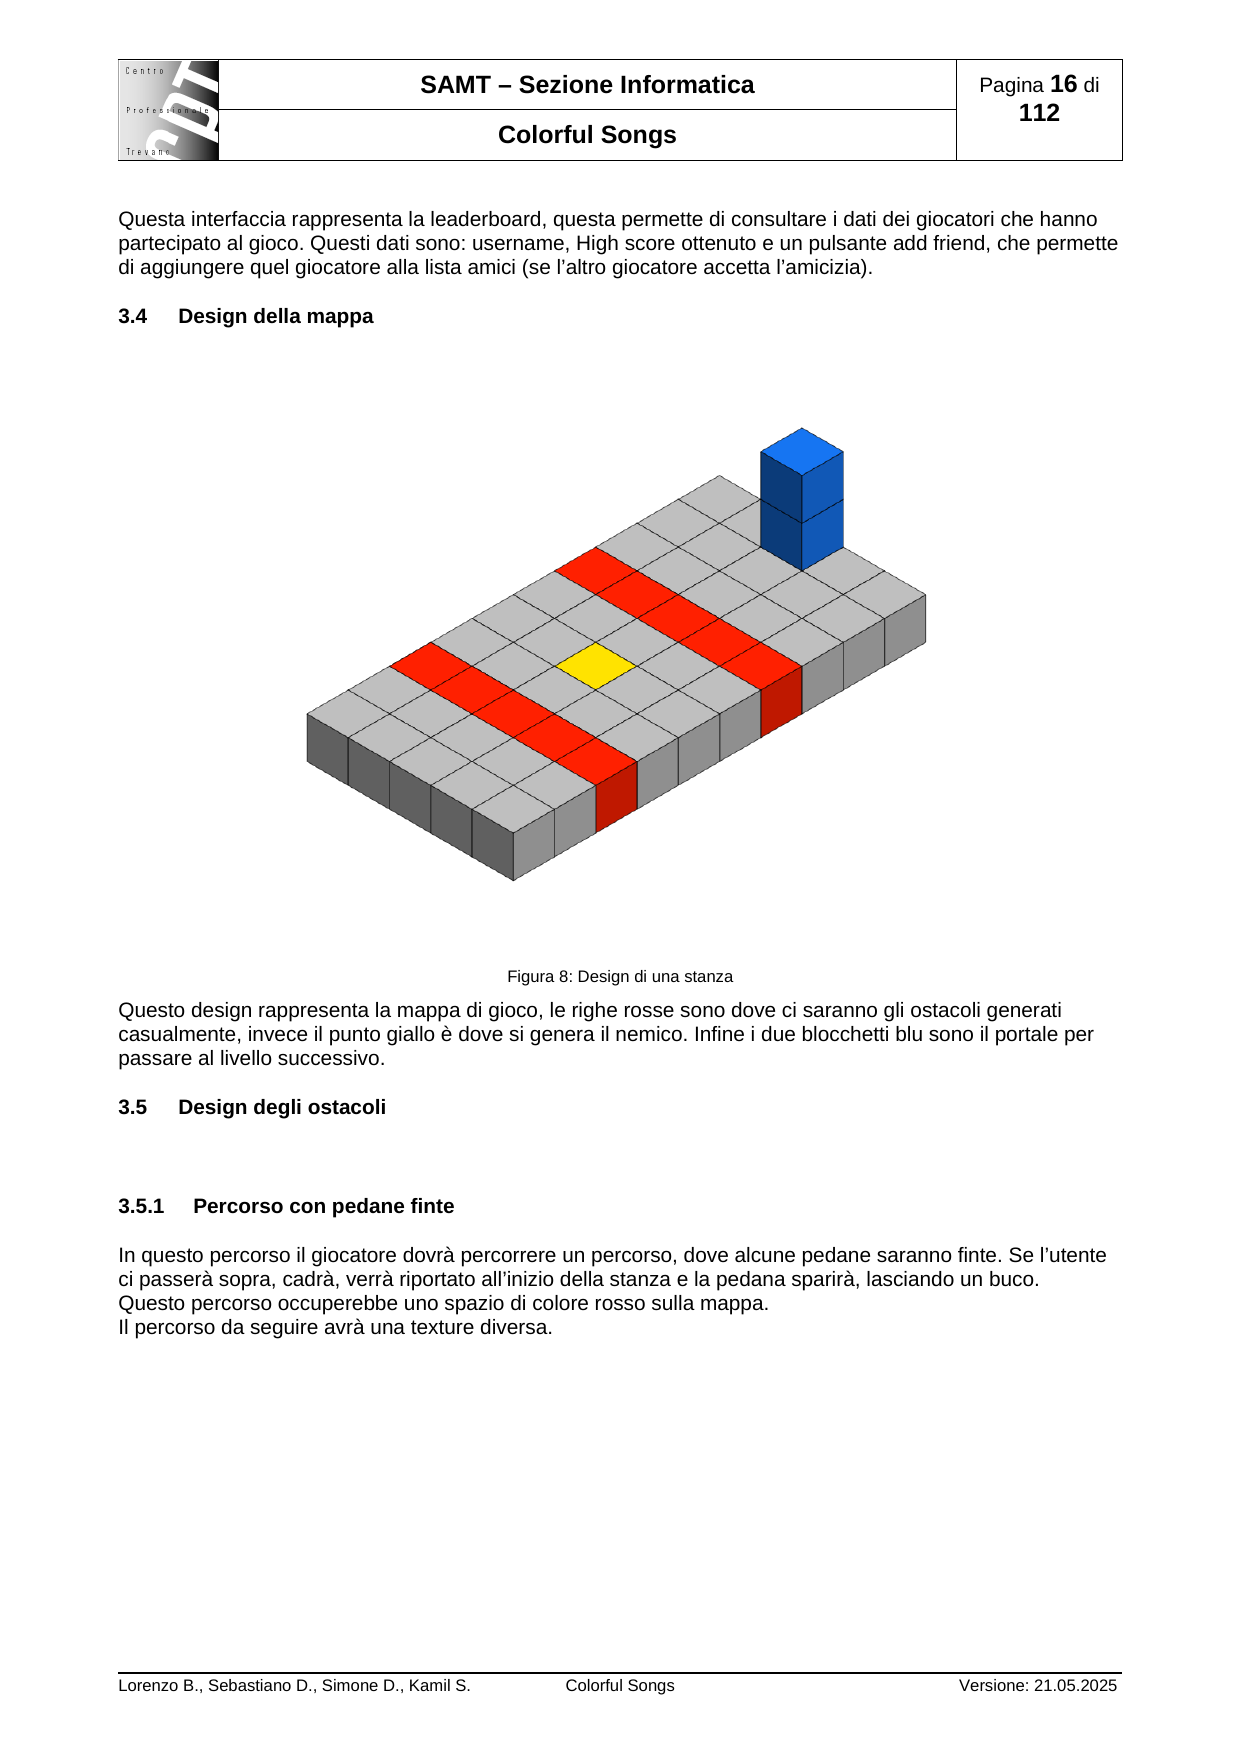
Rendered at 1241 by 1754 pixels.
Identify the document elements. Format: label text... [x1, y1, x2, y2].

picture [118, 60, 219, 160]
subtitle Percorso con pedane finte [118, 1194, 1122, 1218]
text Il percorso da seguire avrà una texture diversa. [118, 1315, 1122, 1339]
subtitle Design degli ostacoli [118, 1095, 1122, 1119]
text Figura 8: Design di una stanza [118, 967, 1122, 986]
text Questa interfaccia rappresenta la leaderboard, questa permette di consultare i dati dei giocatori che hanno partecipato al gioco. Questi dati sono: username, High score ottenuto e un pulsante add friend, che permette di aggiungere quel giocatore alla lista amici (se l’altro giocatore accetta l’amicizia). [118, 207, 1122, 279]
text In questo percorso il giocatore dovrà percorrere un percorso, dove alcune pedane saranno finte. Se l’utente ci passerà sopra, cadrà, verrà riportato all’inizio della stanza e la pedana sparirà, lasciando un buco. [118, 1243, 1122, 1291]
text Questo design rappresenta la mappa di gioco, le righe rosse sono dove ci saranno gli ostacoli generati casualmente, invece il punto giallo è dove si genera il nemico. Infine i due blocchetti blu sono il portale per passare al livello successivo. [118, 998, 1122, 1070]
text Questo percorso occuperebbe uno spazio di colore rosso sulla mappa. [118, 1291, 1122, 1315]
picture [185, 352, 1055, 955]
subtitle Design della mappa [118, 304, 1122, 328]
